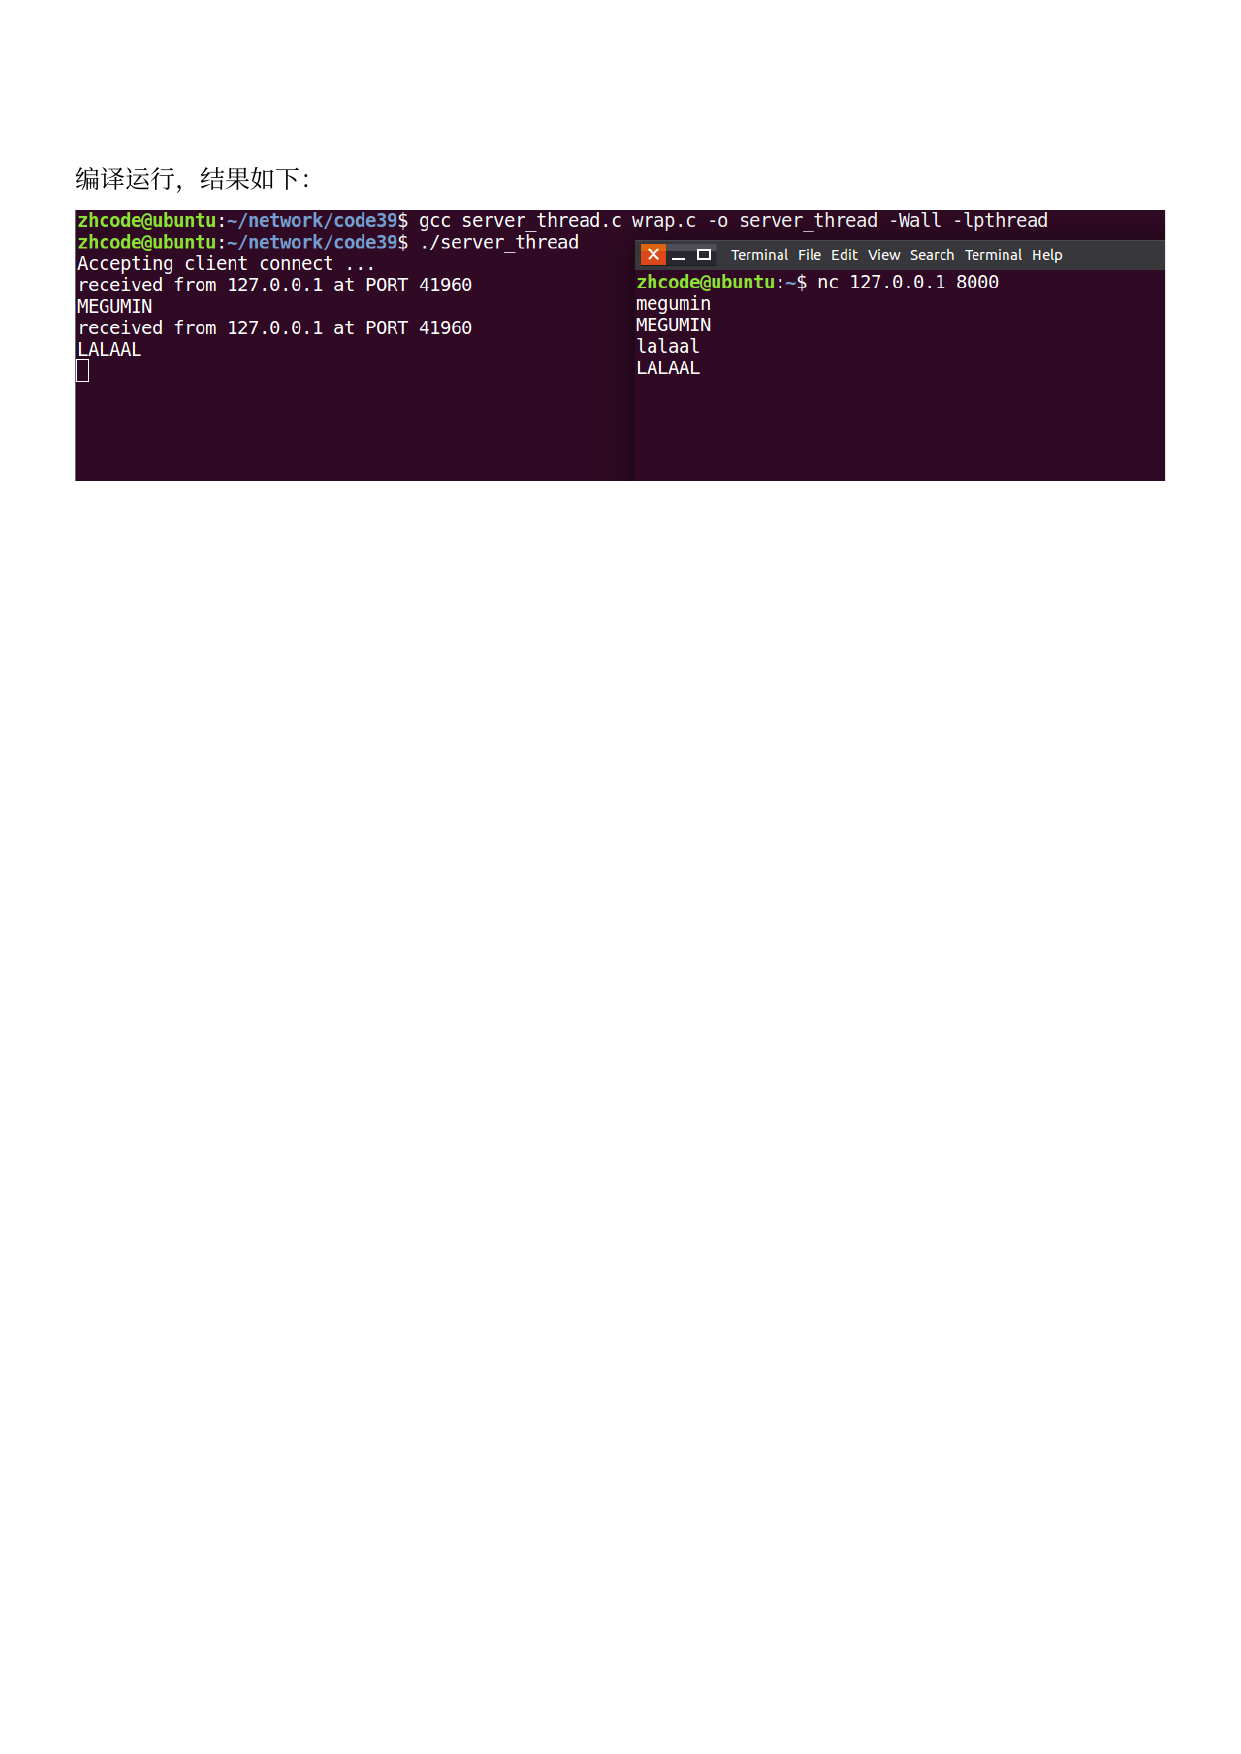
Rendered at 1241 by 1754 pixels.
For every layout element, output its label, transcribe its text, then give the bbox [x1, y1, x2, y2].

picture [75, 210, 1166, 481]
text 编译运行，结果如下： [75, 146, 1165, 210]
